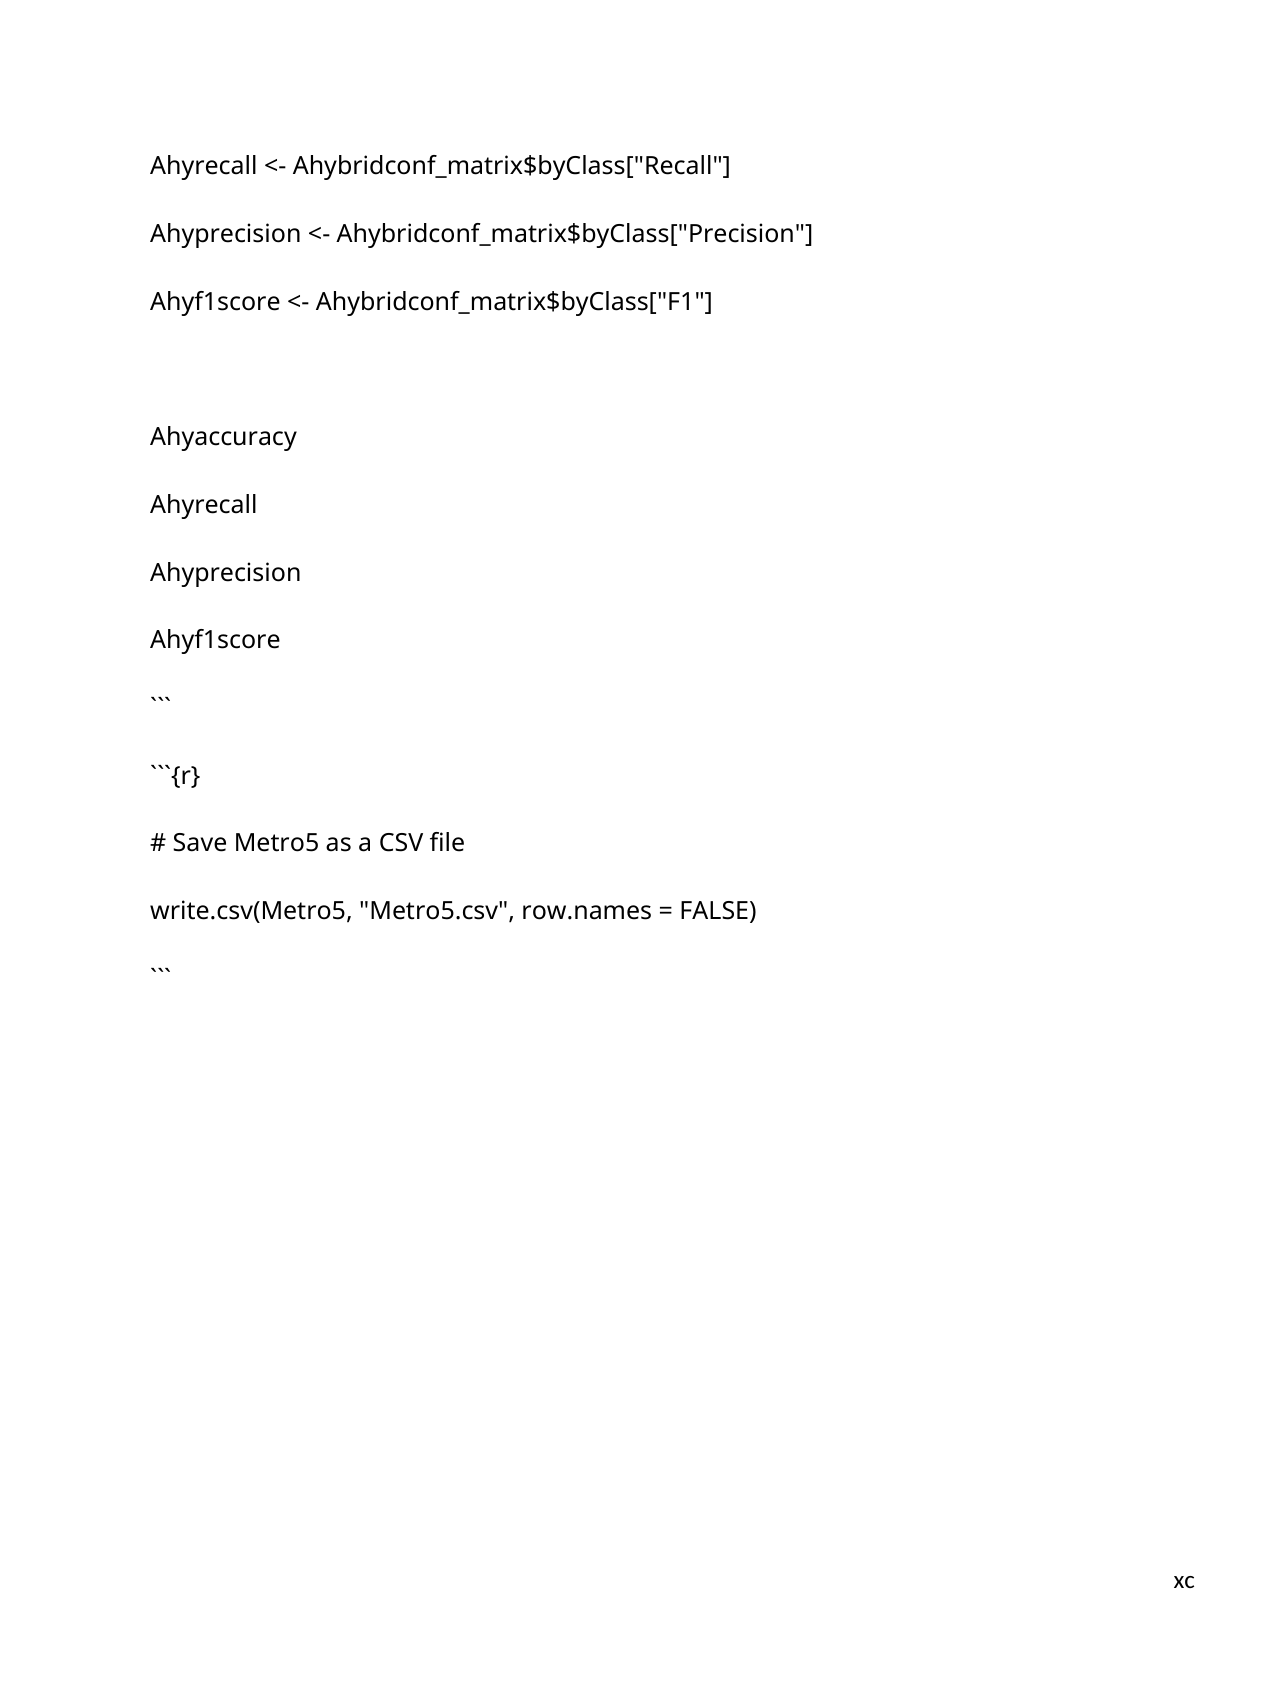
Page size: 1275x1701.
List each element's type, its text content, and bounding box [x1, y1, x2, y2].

text ```{r} [150, 757, 1195, 791]
text Ahyaccuracy [150, 419, 1195, 453]
text Ahyprecision <- Ahybridconf_matrix$byClass["Precision"] [150, 216, 1195, 250]
text ``` [150, 689, 1195, 724]
text Ahyprecision [150, 554, 1195, 588]
text ``` [150, 960, 1195, 994]
text Ahyrecall <- Ahybridconf_matrix$byClass["Recall"] [150, 148, 1195, 182]
text write.csv(Metro5, "Metro5.csv", row.names = FALSE) [150, 893, 1195, 927]
text Ahyrecall [150, 486, 1195, 521]
text Ahyf1score <- Ahybridconf_matrix$byClass["F1"] [150, 283, 1195, 317]
text # Save Metro5 as a CSV file [150, 825, 1195, 859]
text Ahyf1score [150, 622, 1195, 656]
